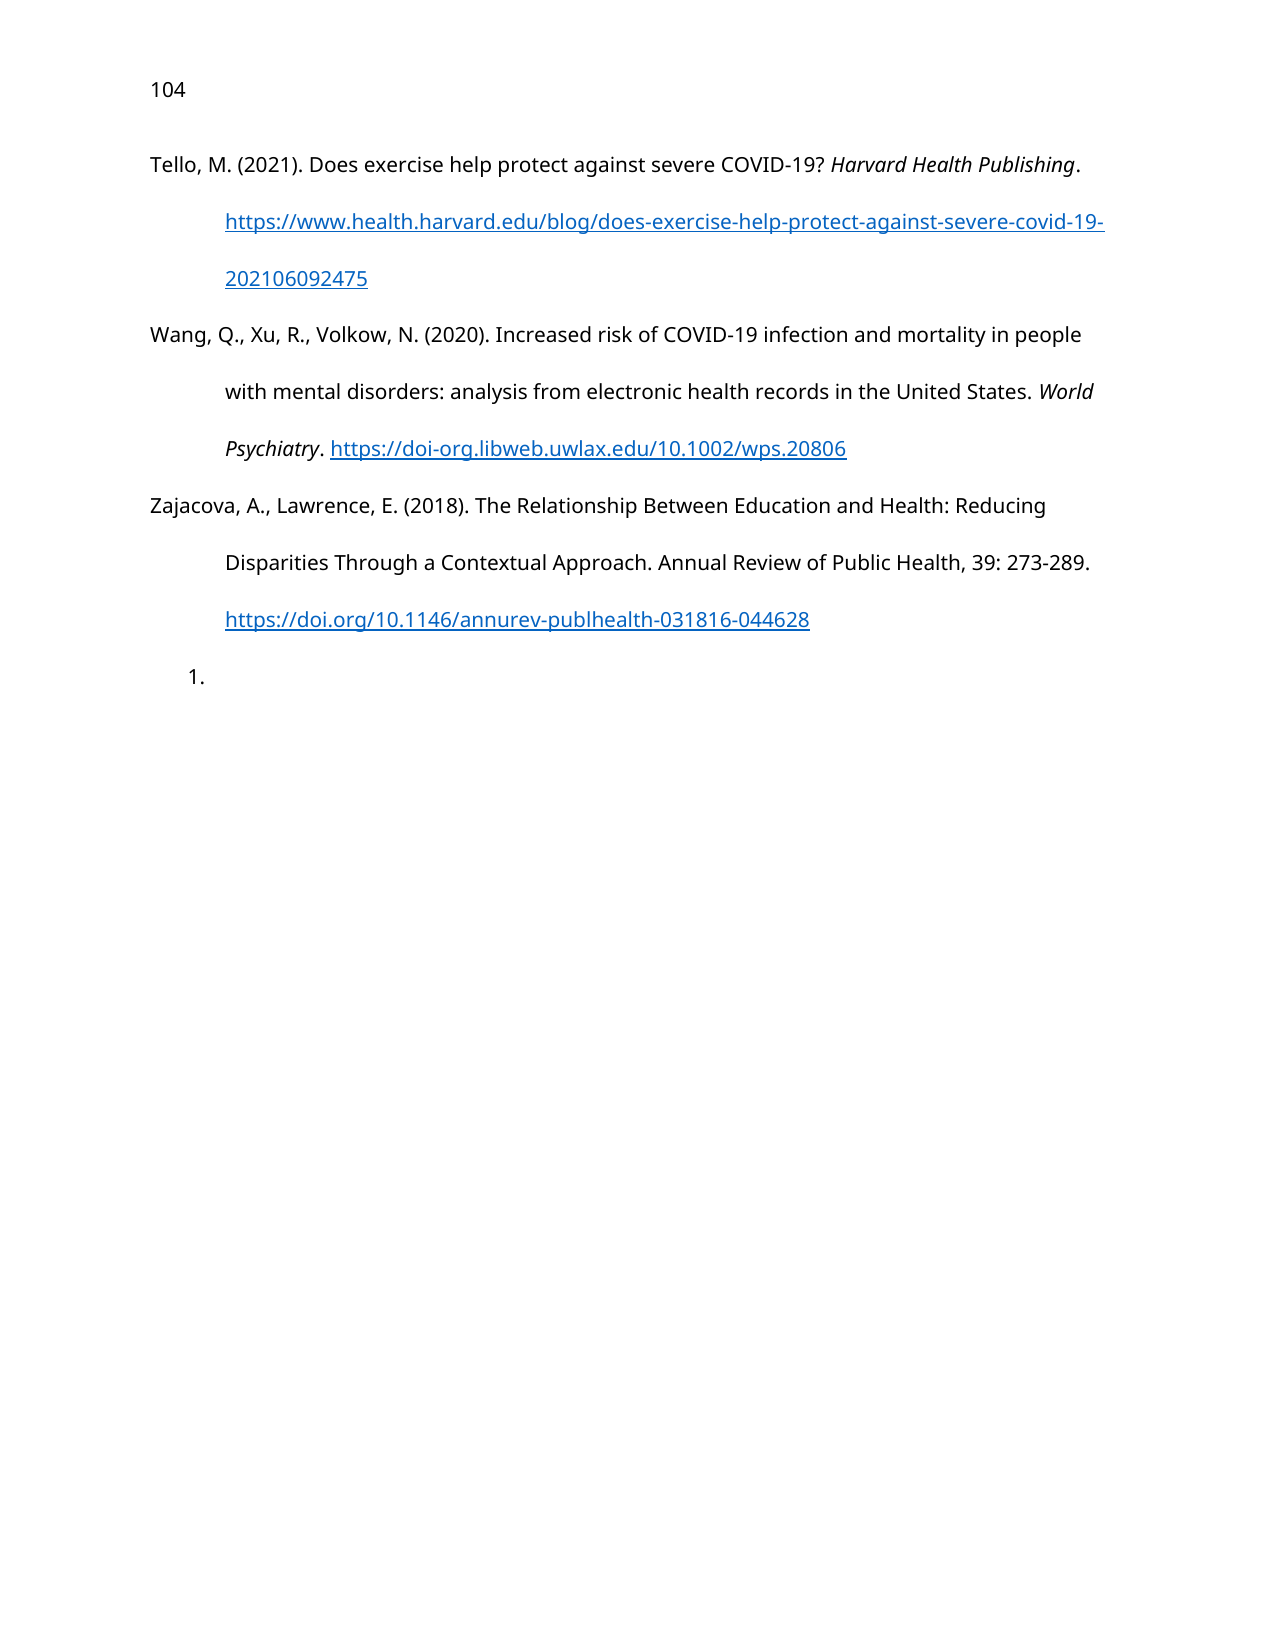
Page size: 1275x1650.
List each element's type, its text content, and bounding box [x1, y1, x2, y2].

text Wang, Q., Xu, R., Volkow, N. (2020). Increased risk of COVID-19 infection and mortality in people with mental disorders: analysis from electronic health records in the United States. World Psychiatry. https://doi-org.libweb.uwlax.edu/10.1002/wps.20806 [150, 321, 1125, 463]
text Zajacova, A., Lawrence, E. (2018). The Relationship Between Education and Health: Reducing Disparities Through a Contextual Approach. Annual Review of Public Health, 39: 273-289. https://doi.org/10.1146/annurev-publhealth-031816-044628 [150, 491, 1125, 633]
text Tello, M. (2021). Does exercise help protect against severe COVID-19? Harvard Health Publishing. https://www.health.harvard.edu/blog/does-exercise-help-protect-against-severe-covid-19-202106092475 [150, 150, 1125, 292]
